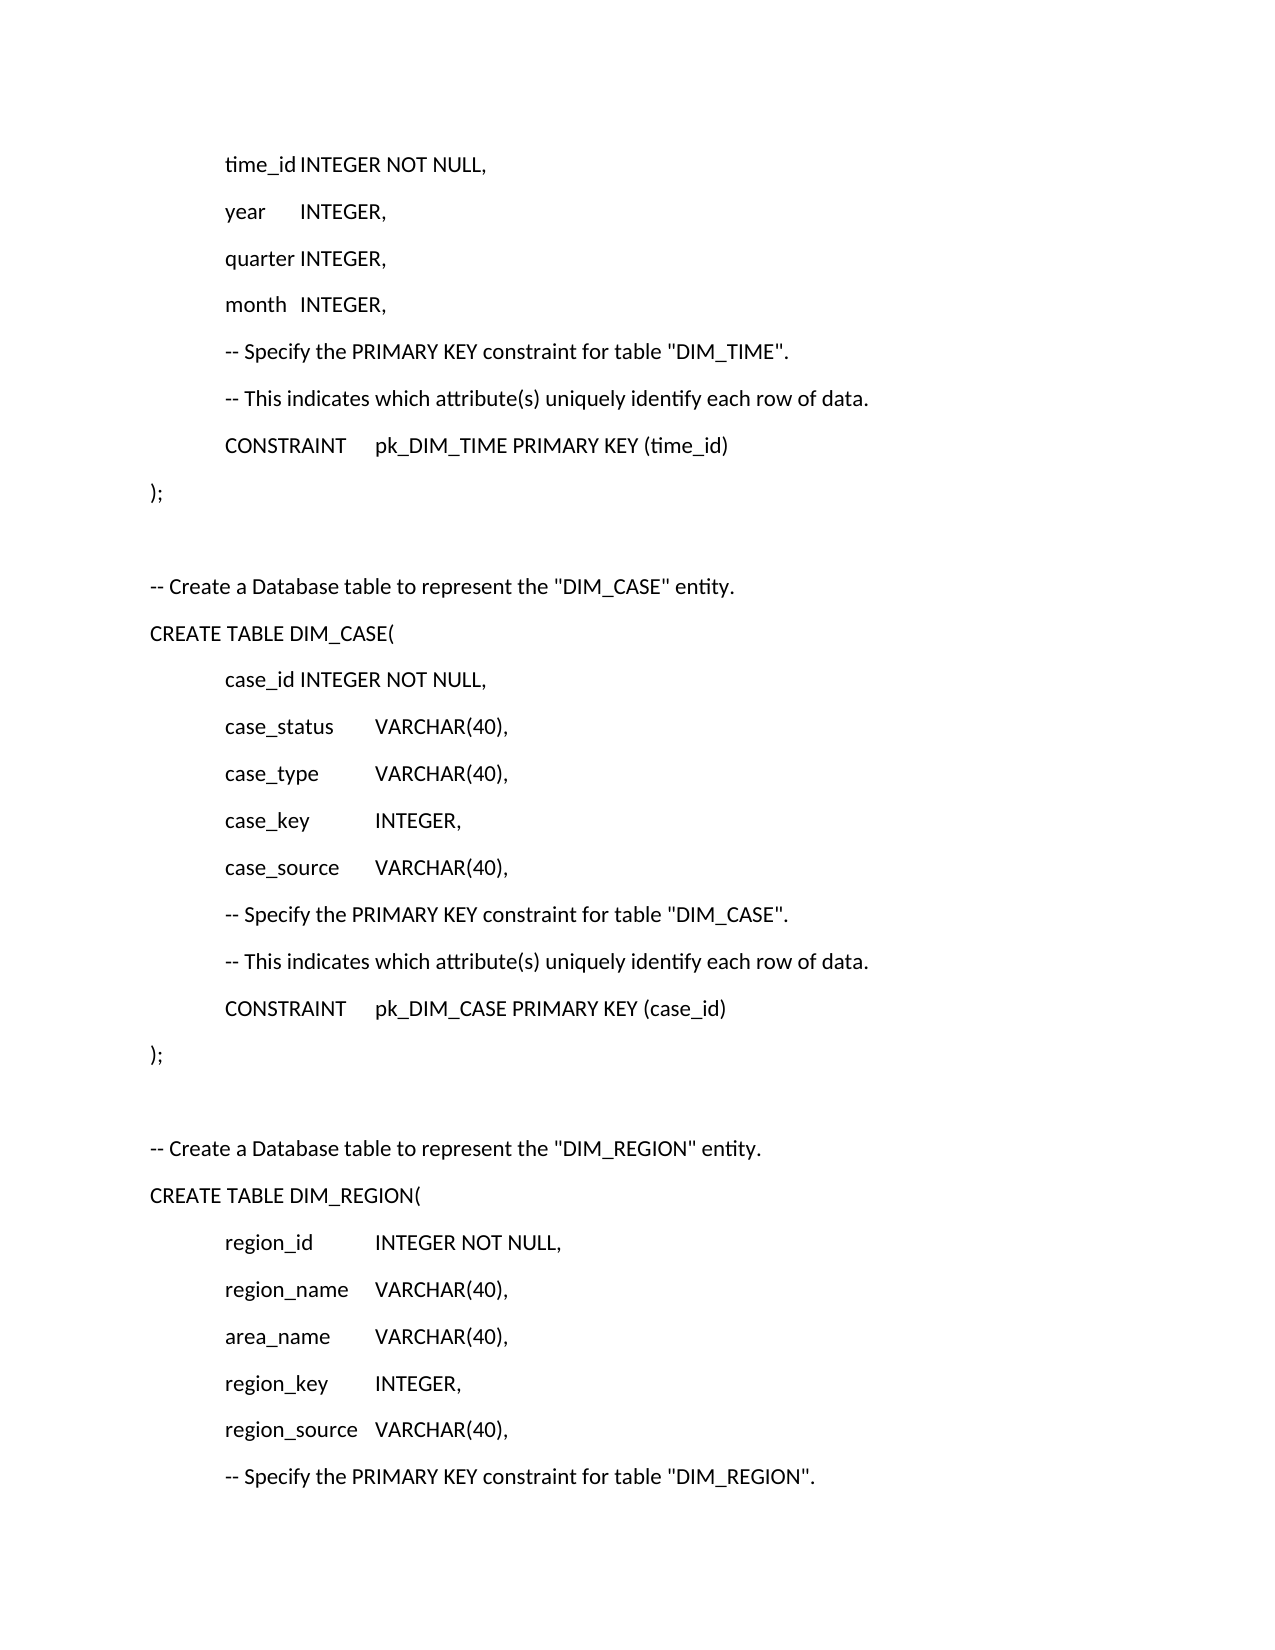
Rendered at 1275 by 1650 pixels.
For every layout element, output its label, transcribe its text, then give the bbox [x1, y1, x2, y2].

text quarter INTEGER, [150, 244, 1125, 272]
text -- Create a Database table to represent the "DIM_CASE" entity. [150, 572, 1125, 600]
text year INTEGER, [150, 197, 1125, 225]
text time_id INTEGER NOT NULL, [150, 150, 1125, 178]
text ); [150, 1041, 1125, 1069]
text -- Specify the PRIMARY KEY constraint for table "DIM_REGION". [150, 1462, 1125, 1491]
text case_status VARCHAR(40), [150, 712, 1125, 741]
text area_name VARCHAR(40), [150, 1322, 1125, 1350]
text region_name VARCHAR(40), [150, 1275, 1125, 1303]
text CREATE TABLE DIM_CASE( [150, 619, 1125, 647]
text region_source VARCHAR(40), [150, 1416, 1125, 1444]
text -- Create a Database table to represent the "DIM_REGION" entity. [150, 1134, 1125, 1162]
text month INTEGER, [150, 291, 1125, 319]
text region_id INTEGER NOT NULL, [150, 1228, 1125, 1256]
text case_type VARCHAR(40), [150, 759, 1125, 787]
text ); [150, 478, 1125, 506]
text -- Specify the PRIMARY KEY constraint for table "DIM_TIME". [150, 337, 1125, 366]
text case_id INTEGER NOT NULL, [150, 666, 1125, 694]
text CREATE TABLE DIM_REGION( [150, 1181, 1125, 1209]
text -- Specify the PRIMARY KEY constraint for table "DIM_CASE". [150, 900, 1125, 928]
text case_key INTEGER, [150, 806, 1125, 834]
text -- This indicates which attribute(s) uniquely identify each row of data. [150, 384, 1125, 412]
text -- This indicates which attribute(s) uniquely identify each row of data. [150, 947, 1125, 975]
text CONSTRAINT pk_DIM_CASE PRIMARY KEY (case_id) [150, 994, 1125, 1022]
text region_key INTEGER, [150, 1369, 1125, 1397]
text case_source VARCHAR(40), [150, 853, 1125, 881]
text CONSTRAINT pk_DIM_TIME PRIMARY KEY (time_id) [150, 431, 1125, 459]
